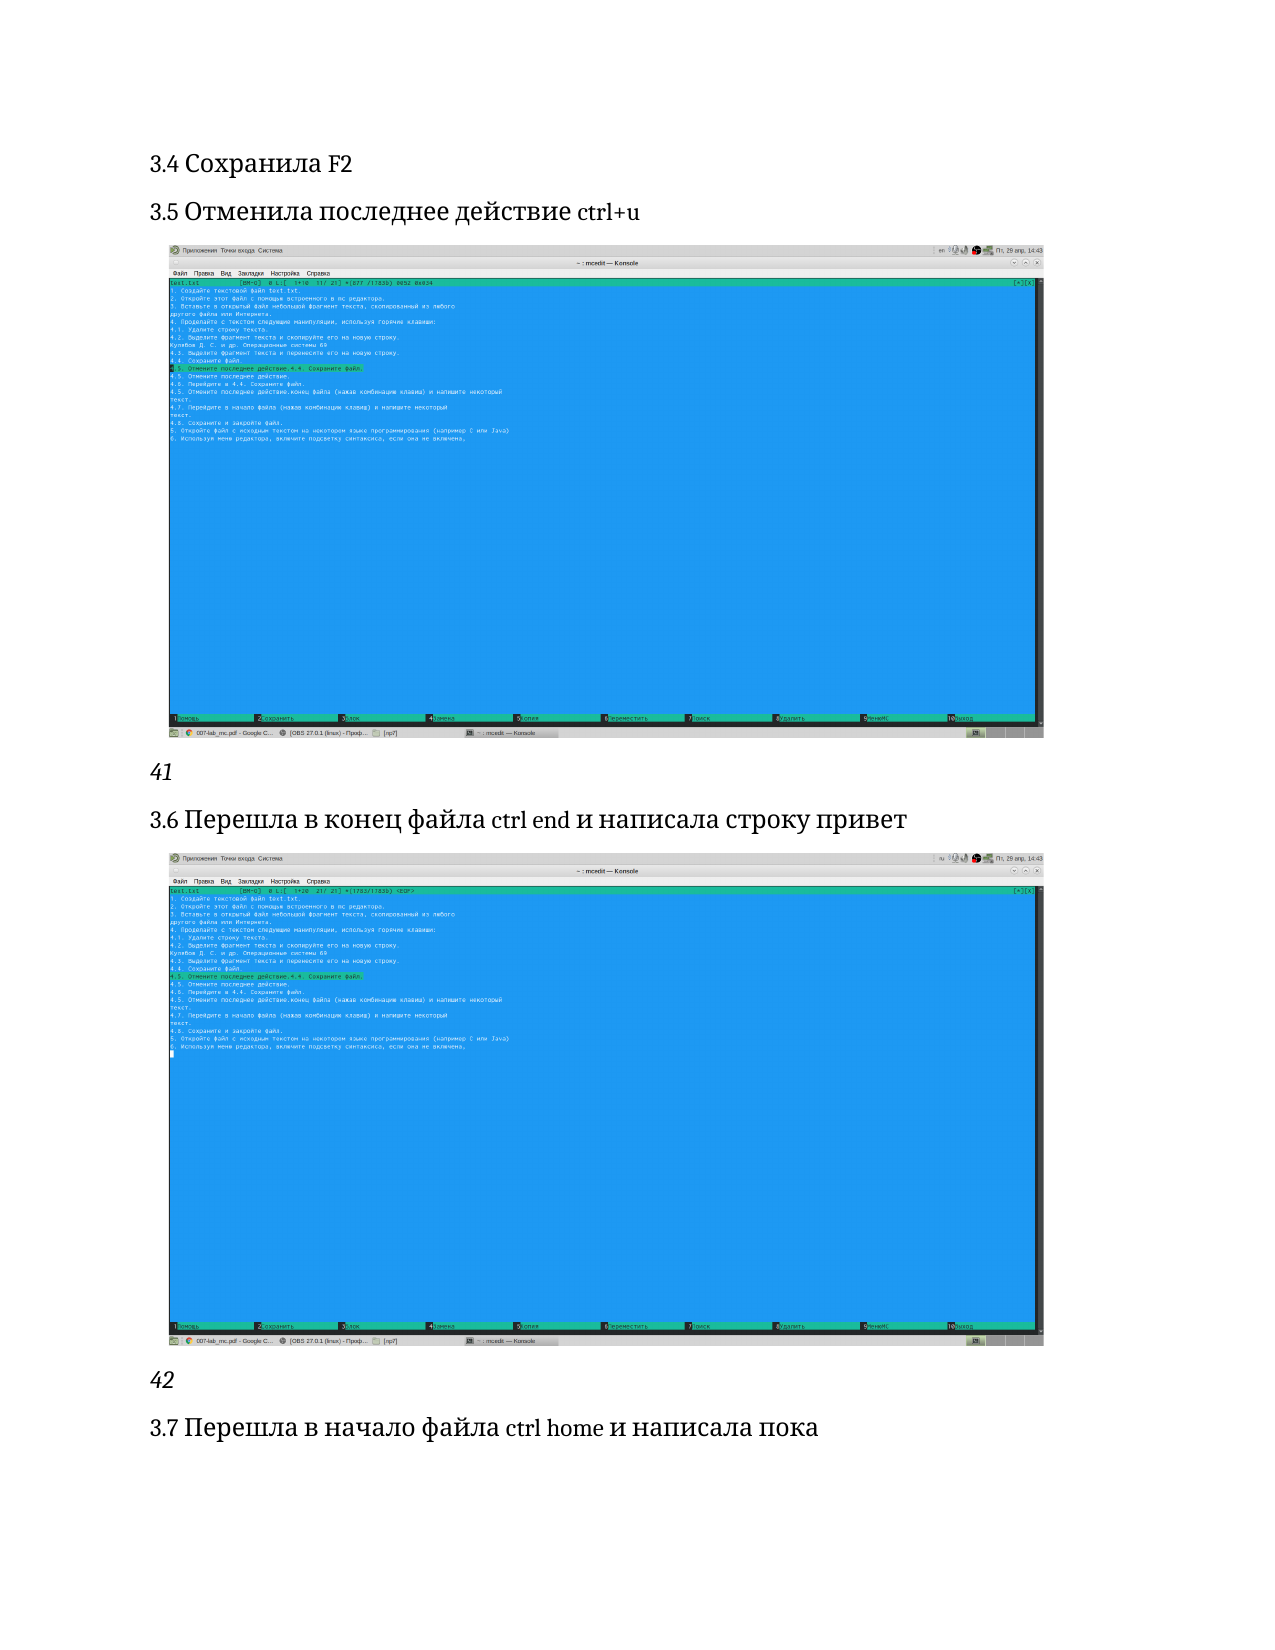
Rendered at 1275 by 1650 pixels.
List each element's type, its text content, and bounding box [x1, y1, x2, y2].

picture [168, 245, 1044, 738]
text 41 [150, 758, 1125, 787]
text 3.6 Перешла в конец файла ctrl end и написала строку привет [150, 806, 1125, 834]
text 3.7 Перешла в начало файла ctrl home и написала пока [150, 1413, 1125, 1442]
picture [168, 853, 1044, 1346]
text 3.5 Отменила последнее действие ctrl+u [150, 197, 1125, 226]
text 3.4 Сохранила F2 [150, 150, 1125, 179]
text 42 [150, 1366, 1125, 1395]
